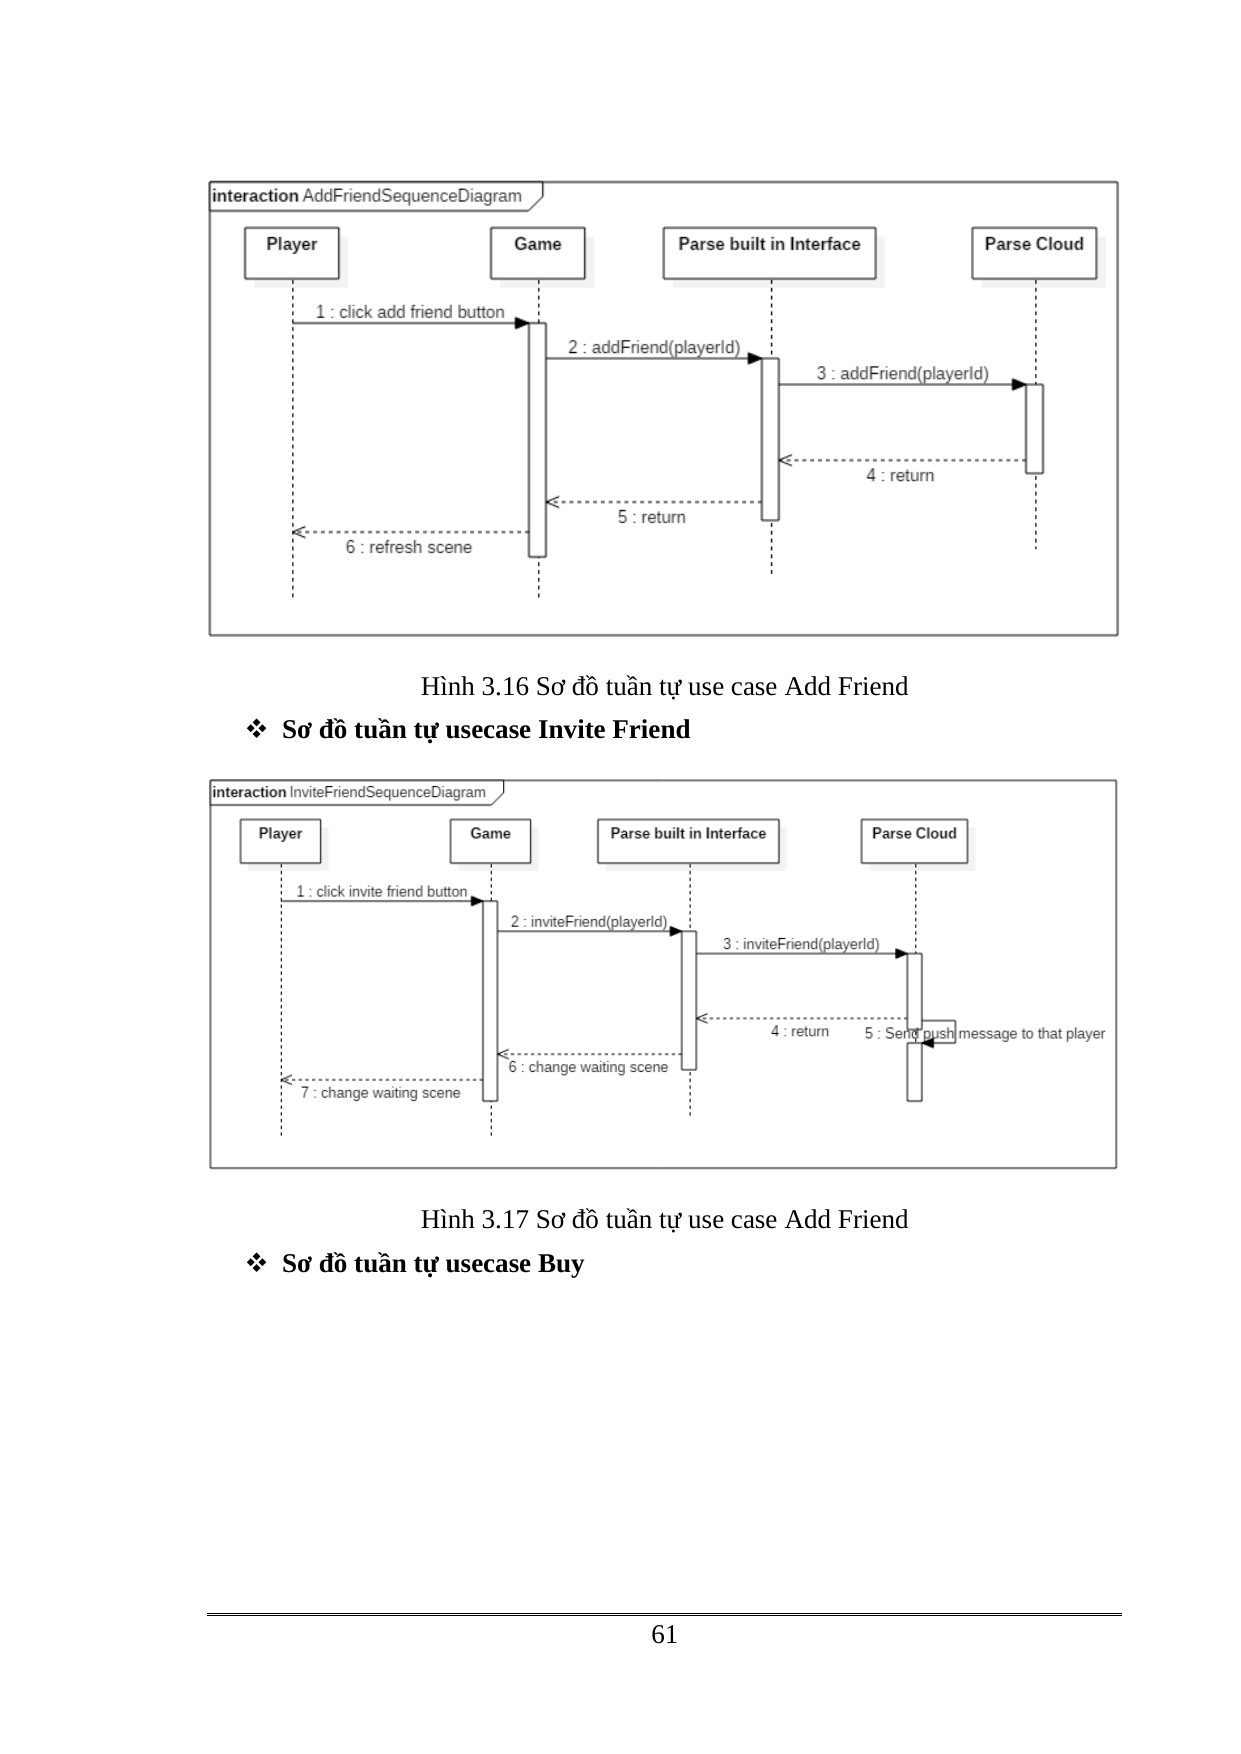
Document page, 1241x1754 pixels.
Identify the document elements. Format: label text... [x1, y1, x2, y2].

picture [206, 177, 1123, 642]
list Sơ đồ tuần tự usecase Buy [244, 1247, 1122, 1278]
picture [206, 776, 1123, 1176]
list Sơ đồ tuần tự usecase Invite Friend [244, 714, 1122, 745]
